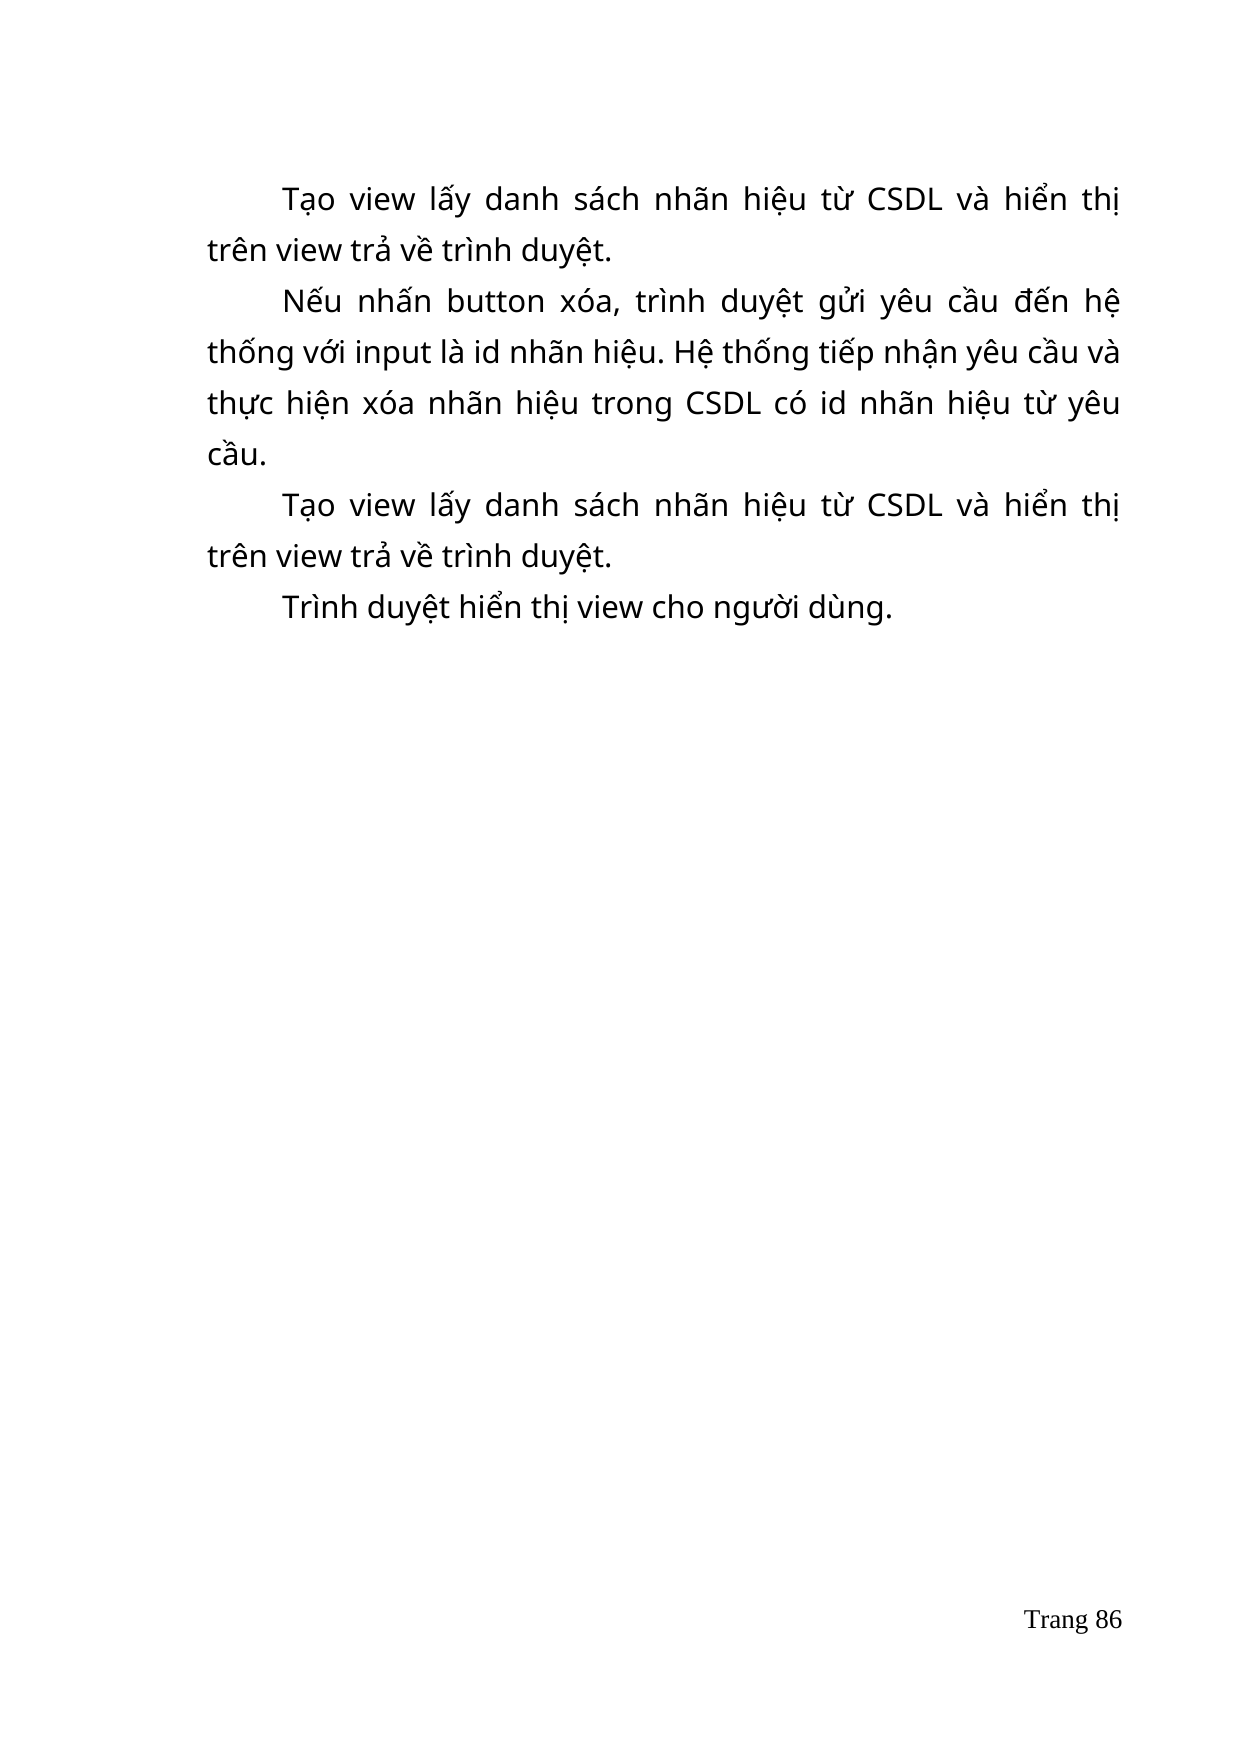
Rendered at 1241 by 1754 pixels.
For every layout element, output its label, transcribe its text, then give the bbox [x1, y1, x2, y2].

text Tạo view lấy danh sách nhãn hiệu từ CSDL và hiển thị trên view trả về trình duyệt. [207, 177, 1122, 271]
text Trình duyệt hiển thị view cho người dùng. [207, 586, 1122, 628]
text Tạo view lấy danh sách nhãn hiệu từ CSDL và hiển thị trên view trả về trình duyệt. [207, 483, 1122, 577]
text Nếu nhấn button xóa, trình duyệt gửi yêu cầu đến hệ thống với input là id nhãn hiệu. Hệ thống tiếp nhận yêu cầu và thực hiện xóa nhãn hiệu trong CSDL có id nhãn hiệu từ yêu cầu. [207, 279, 1122, 475]
